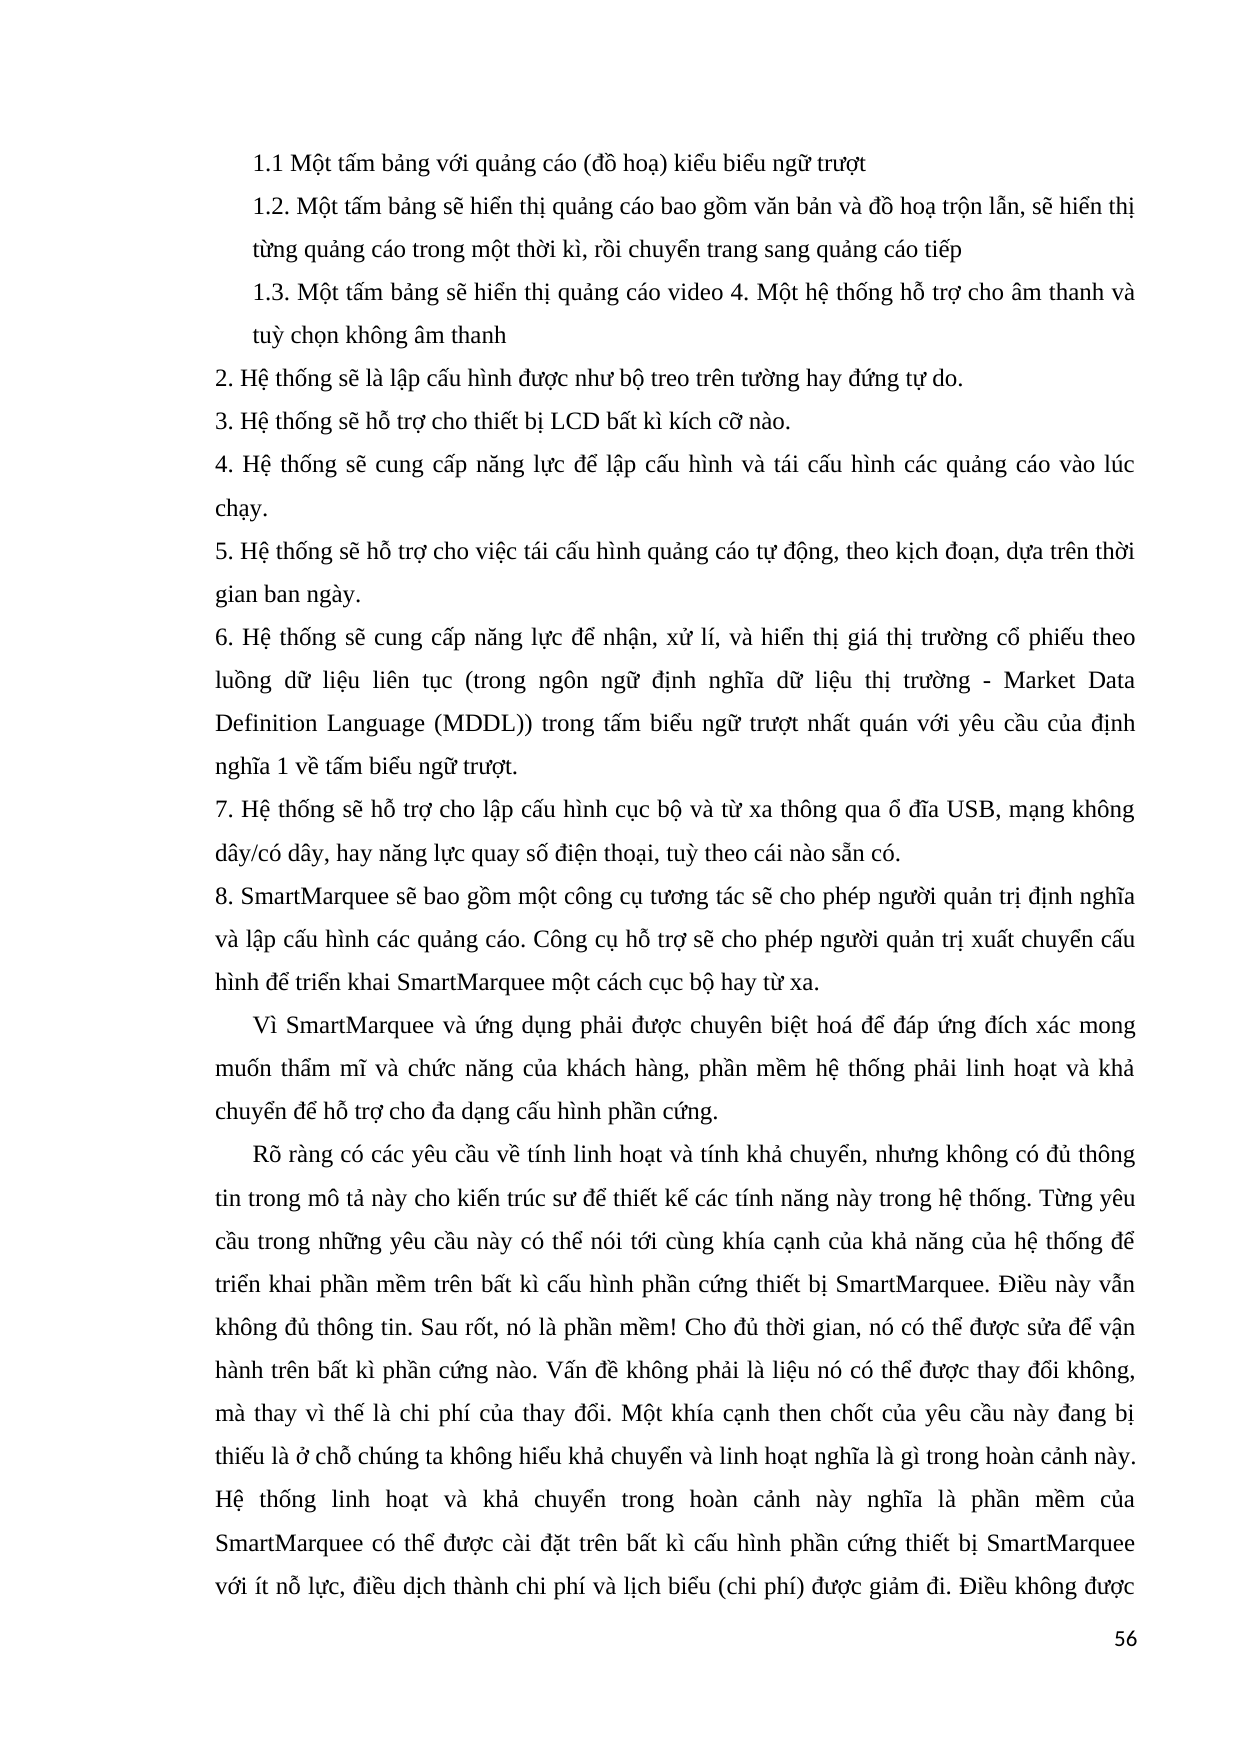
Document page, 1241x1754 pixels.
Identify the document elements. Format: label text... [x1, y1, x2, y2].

text 3. Hệ thống sẽ hỗ trợ cho thiết bị LCD bất kì kích cỡ nào. [215, 406, 1137, 435]
text 1.3. Một tấm bảng sẽ hiển thị quảng cáo video 4. Một hệ thống hỗ trợ cho âm thanh và tuỳ chọn không âm thanh [252, 277, 1137, 349]
text 1.1 Một tấm bảng với quảng cáo (đồ hoạ) kiểu biểu ngữ trượt [252, 148, 1137, 176]
text 2. Hệ thống sẽ là lập cấu hình được như bộ treo trên tường hay đứng tự do. [215, 363, 1137, 392]
text 4. Hệ thống sẽ cung cấp năng lực để lập cấu hình và tái cấu hình các quảng cáo vào lúc chạy. [215, 449, 1137, 521]
text 6. Hệ thống sẽ cung cấp năng lực để nhận, xử lí, và hiển thị giá thị trường cổ phiếu theo luồng dữ liệu liên tục (trong ngôn ngữ định nghĩa dữ liệu thị trường - Market Data Definition Language (MDDL)) trong tấm biểu ngữ trượt nhất quán với yêu cầu của định nghĩa 1 về tấm biểu ngữ trượt. [215, 622, 1137, 780]
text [215, 1139, 1137, 1599]
text Vì SmartMarquee và ứng dụng phải được chuyên biệt hoá để đáp ứng đích xác mong muốn thẩm mĩ và chức năng của khách hàng, phần mềm hệ thống phải linh hoạt và khả chuyển để hỗ trợ cho đa dạng cấu hình phần cứng. [215, 1010, 1137, 1125]
text 5. Hệ thống sẽ hỗ trợ cho việc tái cấu hình quảng cáo tự động, theo kịch đoạn, dựa trên thời gian ban ngày. [215, 536, 1137, 608]
text 7. Hệ thống sẽ hỗ trợ cho lập cấu hình cục bộ và từ xa thông qua ổ đĩa USB, mạng không dây/có dây, hay năng lực quay số điện thoại, tuỳ theo cái nào sẵn có. [215, 794, 1137, 866]
text 1.2. Một tấm bảng sẽ hiển thị quảng cáo bao gồm văn bản và đồ hoạ trộn lẫn, sẽ hiển thị từng quảng cáo trong một thời kì, rồi chuyển trang sang quảng cáo tiếp [252, 191, 1137, 263]
text 8. SmartMarquee sẽ bao gồm một công cụ tương tác sẽ cho phép người quản trị định nghĩa và lập cấu hình các quảng cáo. Công cụ hỗ trợ sẽ cho phép người quản trị xuất chuyển cấu hình để triển khai SmartMarquee một cách cục bộ hay từ xa. [215, 881, 1137, 996]
